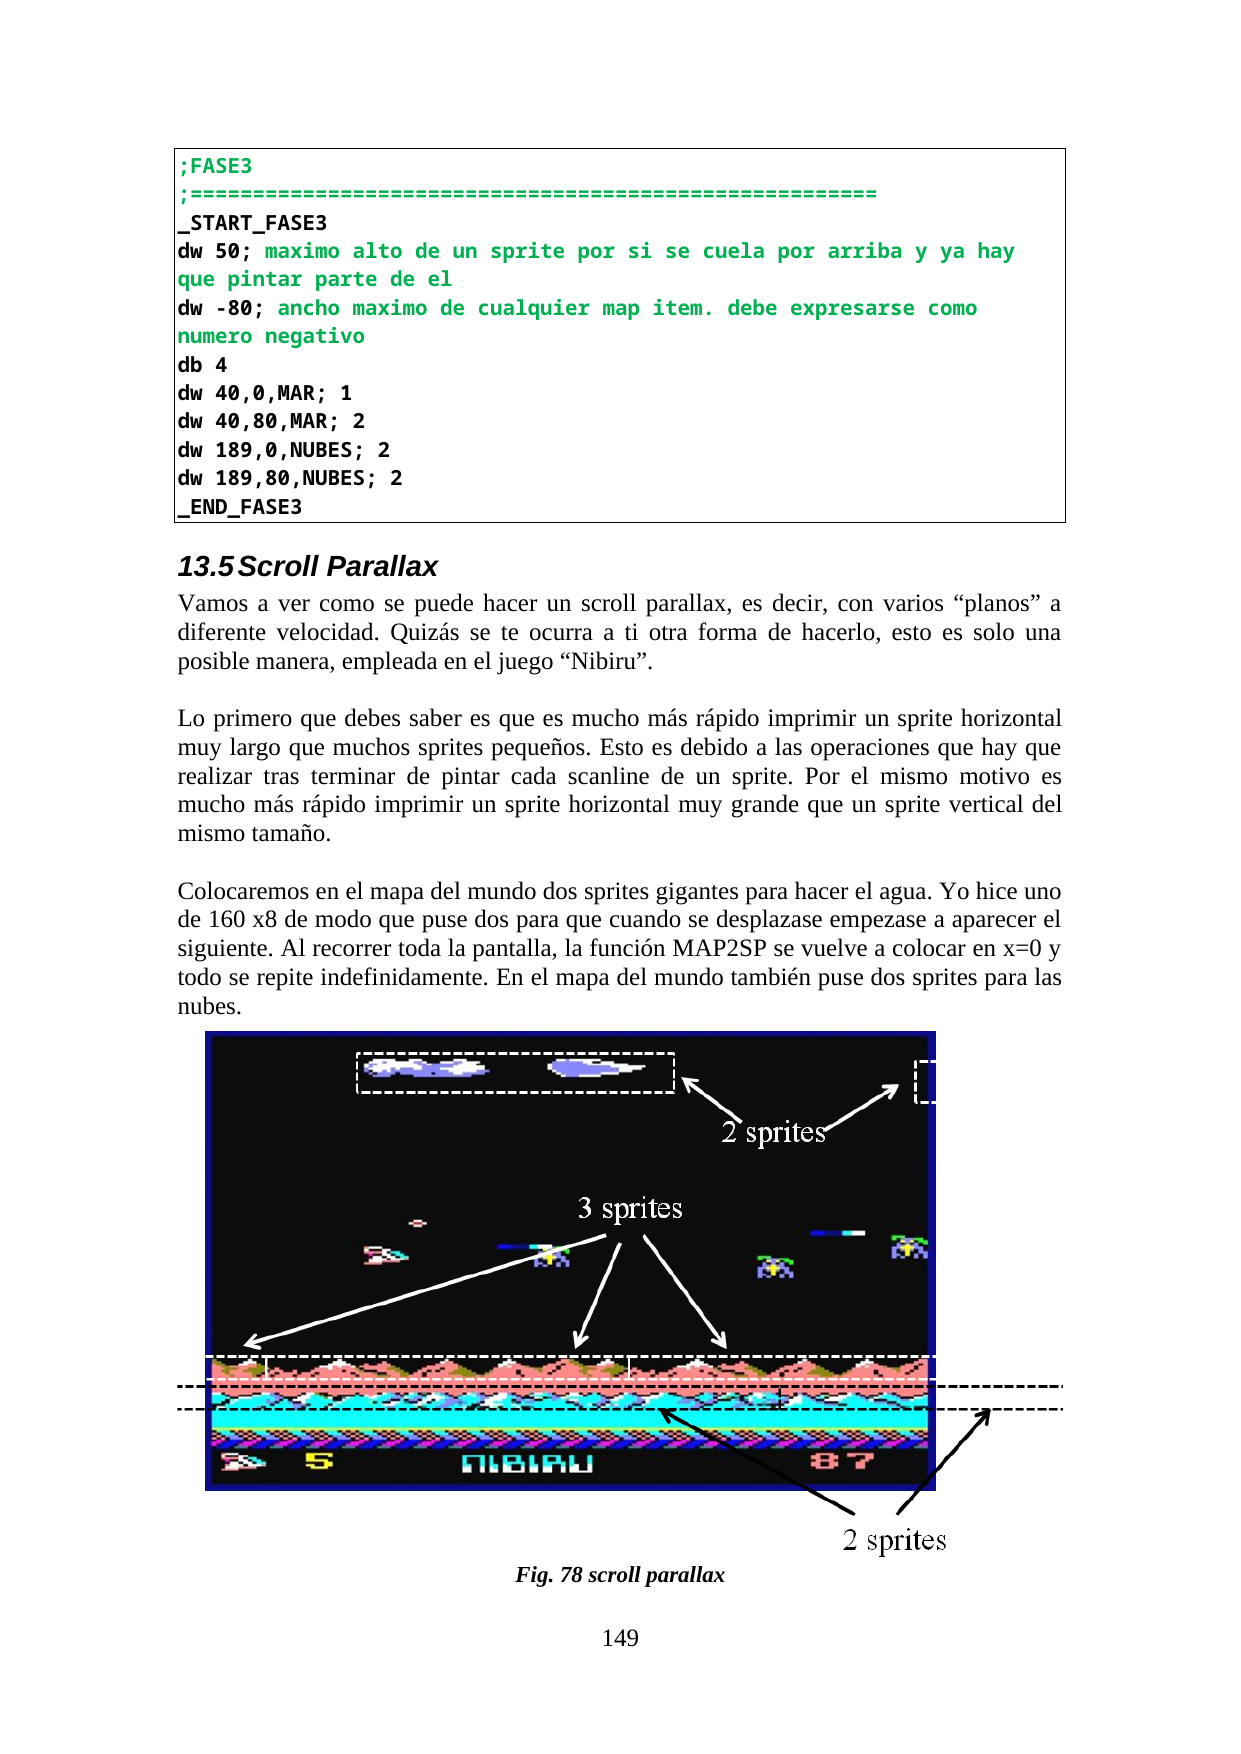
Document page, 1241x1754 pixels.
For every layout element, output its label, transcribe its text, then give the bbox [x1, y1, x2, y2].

text dw 40,80,MAR; 2 [177, 407, 1063, 435]
text _END_FASE3 [175, 489, 1065, 522]
text _START_FASE3 [177, 208, 1063, 236]
text Vamos a ver como se puede hacer un scroll parallax, es decir, con varios “planos” a diferente velocidad. Quizás se te ocurra a ti otra forma de hacerlo, esto es solo una posible manera, empleada en el juego “Nibiru”. [177, 588, 1063, 674]
text dw 40,0,MAR; 1 [177, 378, 1063, 407]
text ;FASE3 [175, 149, 1065, 179]
text dw -80; ancho maximo de cualquier map item. debe expresarse como numero negativo [177, 293, 1063, 350]
text dw 189,80,NUBES; 2 [177, 463, 1063, 489]
subtitle Scroll Parallax [177, 548, 1063, 582]
text dw 50; maximo alto de un sprite por si se cuela por arriba y ya hay que pintar parte de el [177, 236, 1063, 293]
picture [177, 1019, 1063, 1561]
text Lo primero que debes saber es que es mucho más rápido imprimir un sprite horizontal muy largo que muchos sprites pequeños. Esto es debido a las operaciones que hay que realizar tras terminar de pintar cada scanline de un sprite. Por el mismo motivo es mucho más rápido imprimir un sprite horizontal muy grande que un sprite vertical del mismo tamaño. [177, 703, 1063, 847]
text dw 189,0,NUBES; 2 [177, 435, 1063, 463]
text Fig. 78 scroll parallax [177, 1561, 1063, 1587]
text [177, 179, 1063, 208]
text Colocaremos en el mapa del mundo dos sprites gigantes para hacer el agua. Yo hice uno de 160 x8 de modo que puse dos para que cuando se desplazase empezase a aparecer el siguiente. Al recorrer toda la pantalla, la función MAP2SP se vuelve a colocar en x=0 y todo se repite indefinidamente. En el mapa del mundo también puse dos sprites para las nubes. [177, 876, 1063, 1019]
text db 4 [177, 350, 1063, 378]
